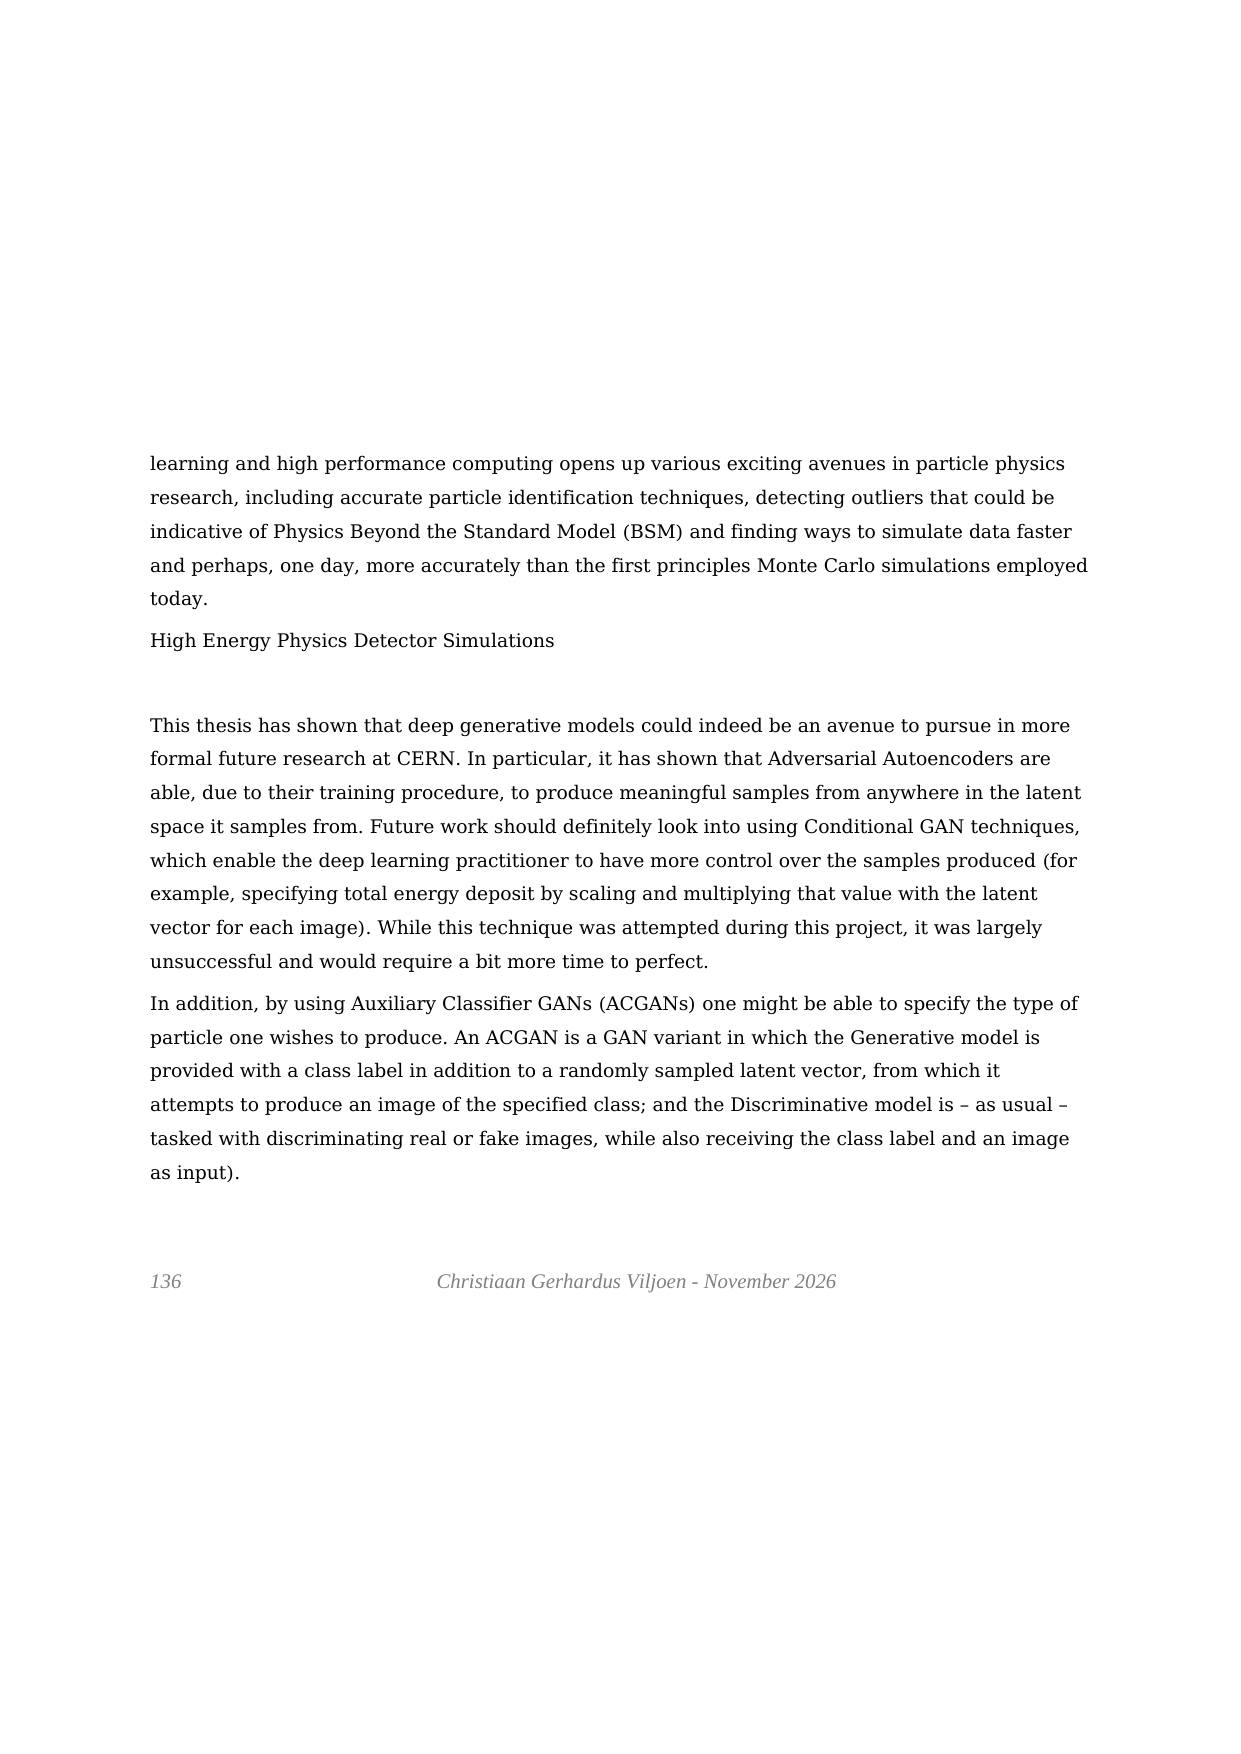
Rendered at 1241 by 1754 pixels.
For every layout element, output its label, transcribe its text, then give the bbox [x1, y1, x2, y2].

text While more advanced deep learning strategies exist now than there did when the original work on particle identification was done for the TRD, the required speed at which predictions need to be made during an LHC run is such that, even though convolutional neural networks might result in slight increases in performance on pion rejection and electron acceptance rates, they are unlikely to be practically implementable on the available hardware. Nonetheless, the era of machine learning and high performance computing opens up various exciting avenues in particle physics research, including accurate particle identification techniques, detecting outliers that could be indicative of Physics Beyond the Standard Model (BSM) and finding ways to simulate data faster and perhaps, one day, more accurately than the first principles Monte Carlo simulations employed today. [150, 452, 1090, 609]
text In addition, by using Auxiliary Classifier GANs (ACGANs) one might be able to specify the type of particle one wishes to produce. An ACGAN is a GAN variant in which the Generative model is provided with a class label in addition to a randomly sampled latent vector, from which it attempts to produce an image of the specified class; and the Discriminative model is – as usual – tasked with discriminating real or fake images, while also receiving the class label and an image as input). [150, 992, 1090, 1183]
text This thesis has shown that deep generative models could indeed be an avenue to pursue in more formal future research at CERN. In particular, it has shown that Adversarial Autoencoders are able, due to their training procedure, to produce meaningful samples from anywhere in the latent space it samples from. Future work should definitely look into using Conditional GAN techniques, which enable the deep learning practitioner to have more control over the samples produced (for example, specifying total energy deposit by scaling and multiplying that value with the latent vector for each image). While this technique was attempted during this project, it was largely unsuccessful and would require a bit more time to perfect. [150, 713, 1090, 972]
text High Energy Physics Detector Simulations [150, 629, 1090, 652]
